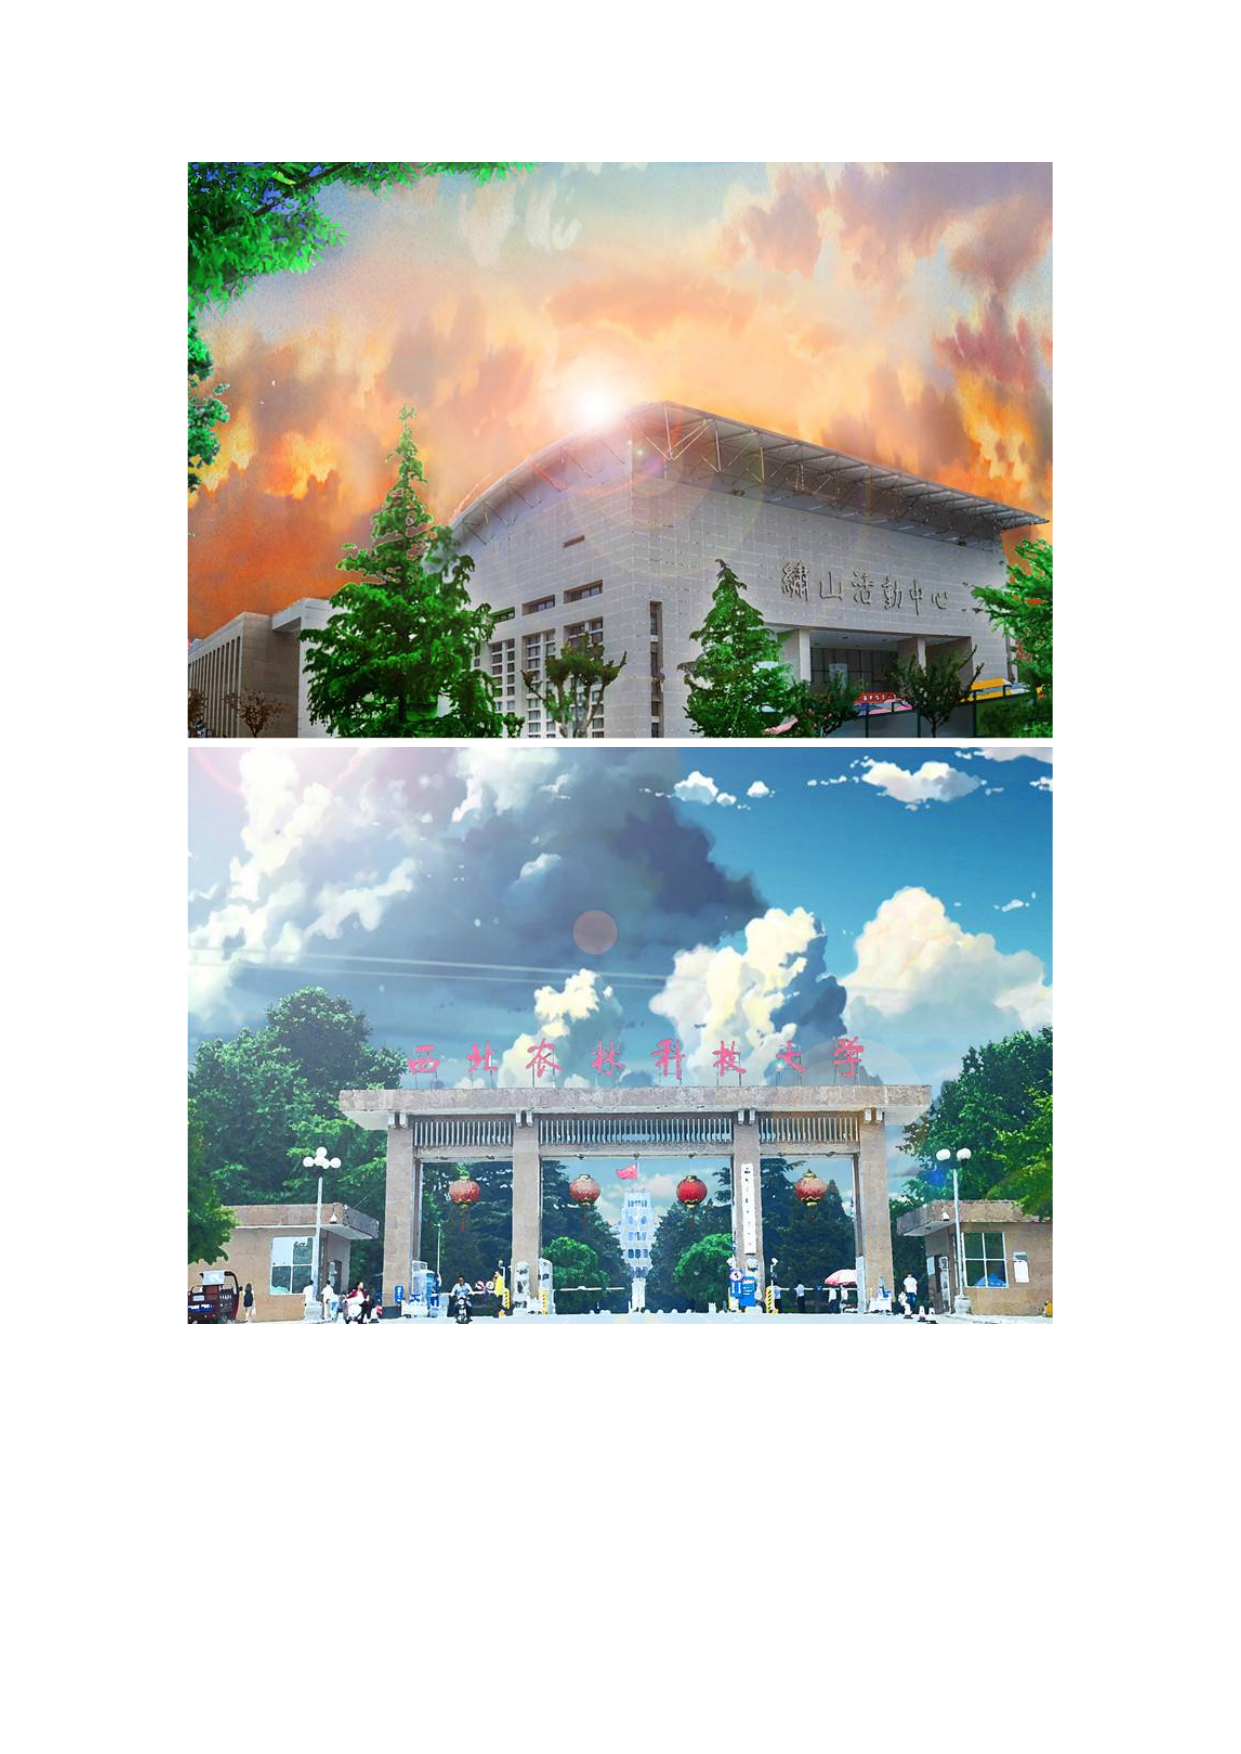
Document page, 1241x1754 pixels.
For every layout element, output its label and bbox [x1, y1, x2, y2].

picture [187, 747, 1053, 1324]
picture [187, 162, 1053, 739]
